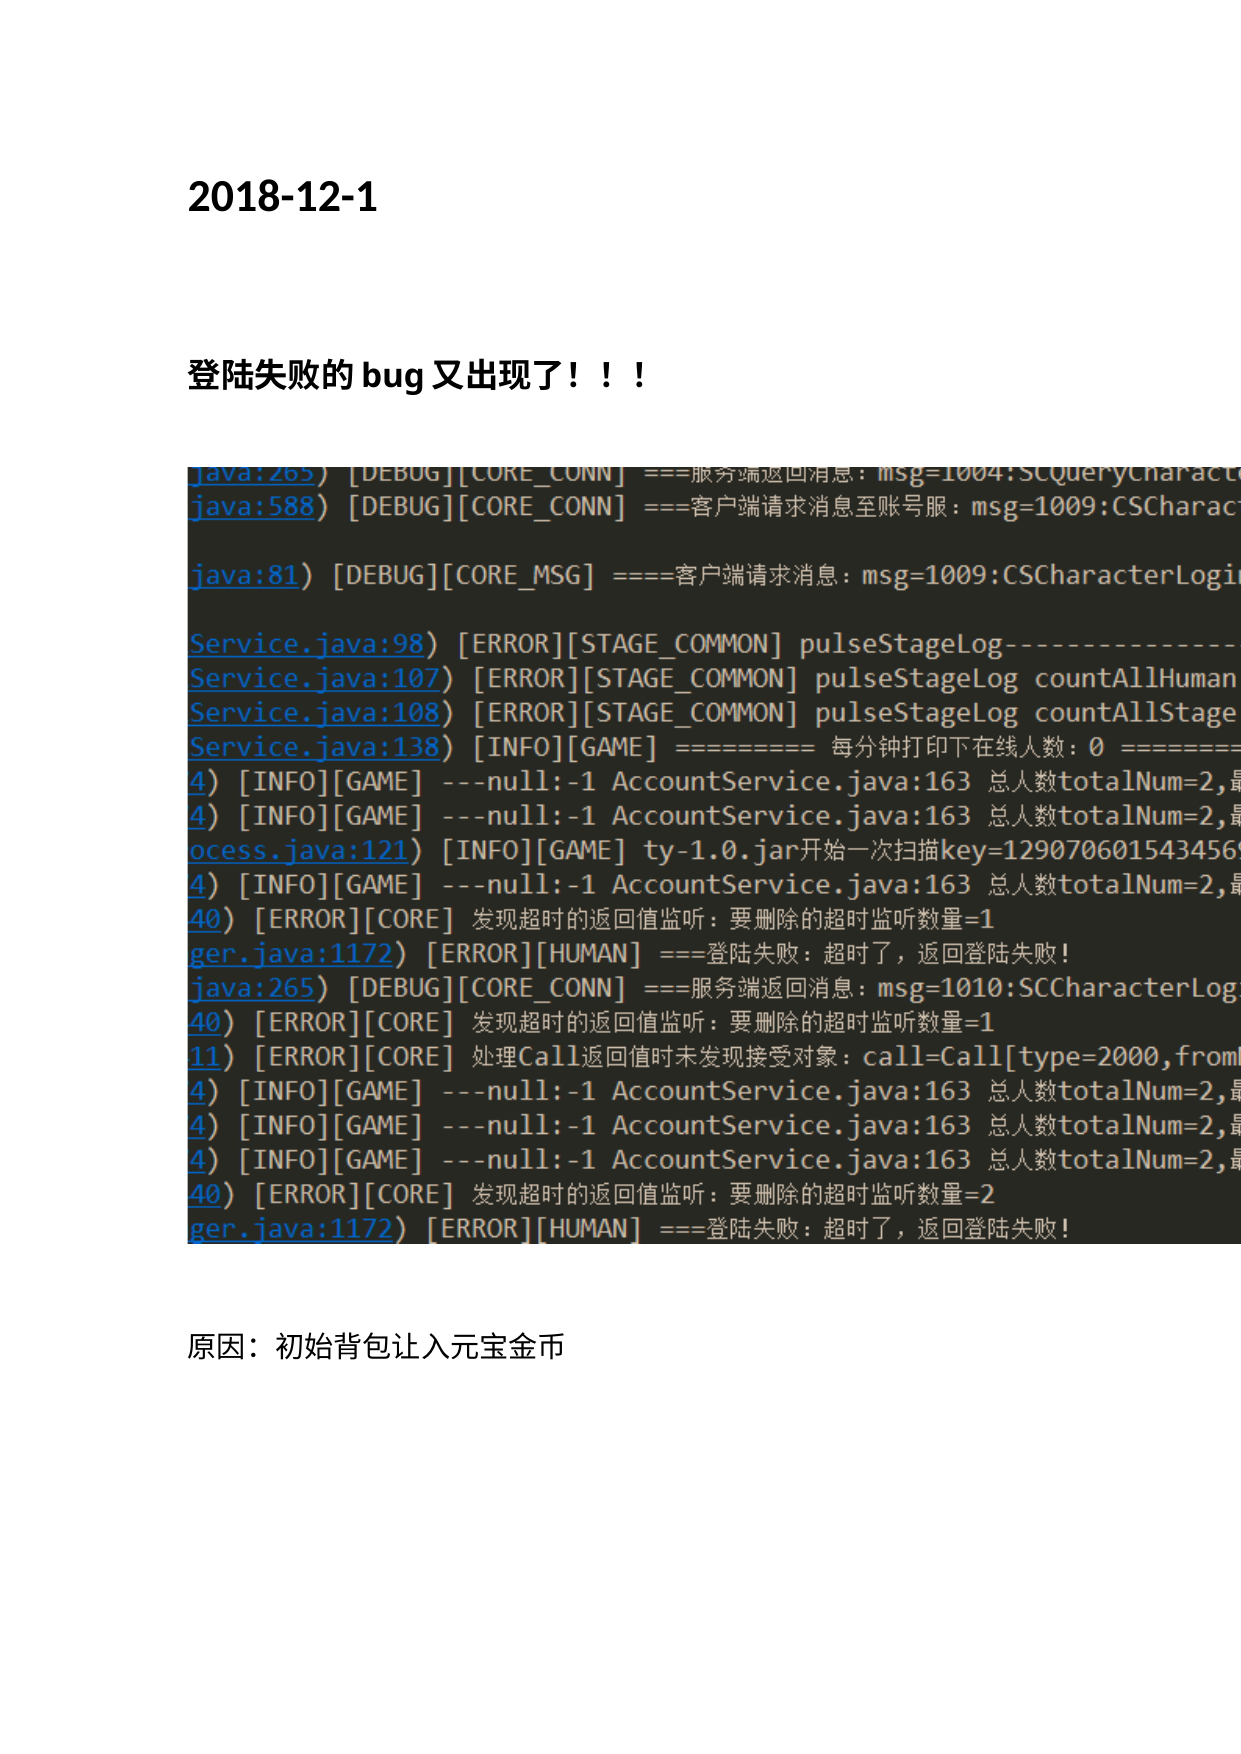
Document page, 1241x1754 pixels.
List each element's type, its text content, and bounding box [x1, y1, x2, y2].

subtitle 登陆失败的bug又出现了！！！ [187, 340, 1053, 405]
subtitle 2018-12-1 [187, 162, 1053, 227]
picture [187, 467, 1241, 1244]
text 原因：初始背包让入元宝金币 [187, 1313, 1053, 1378]
